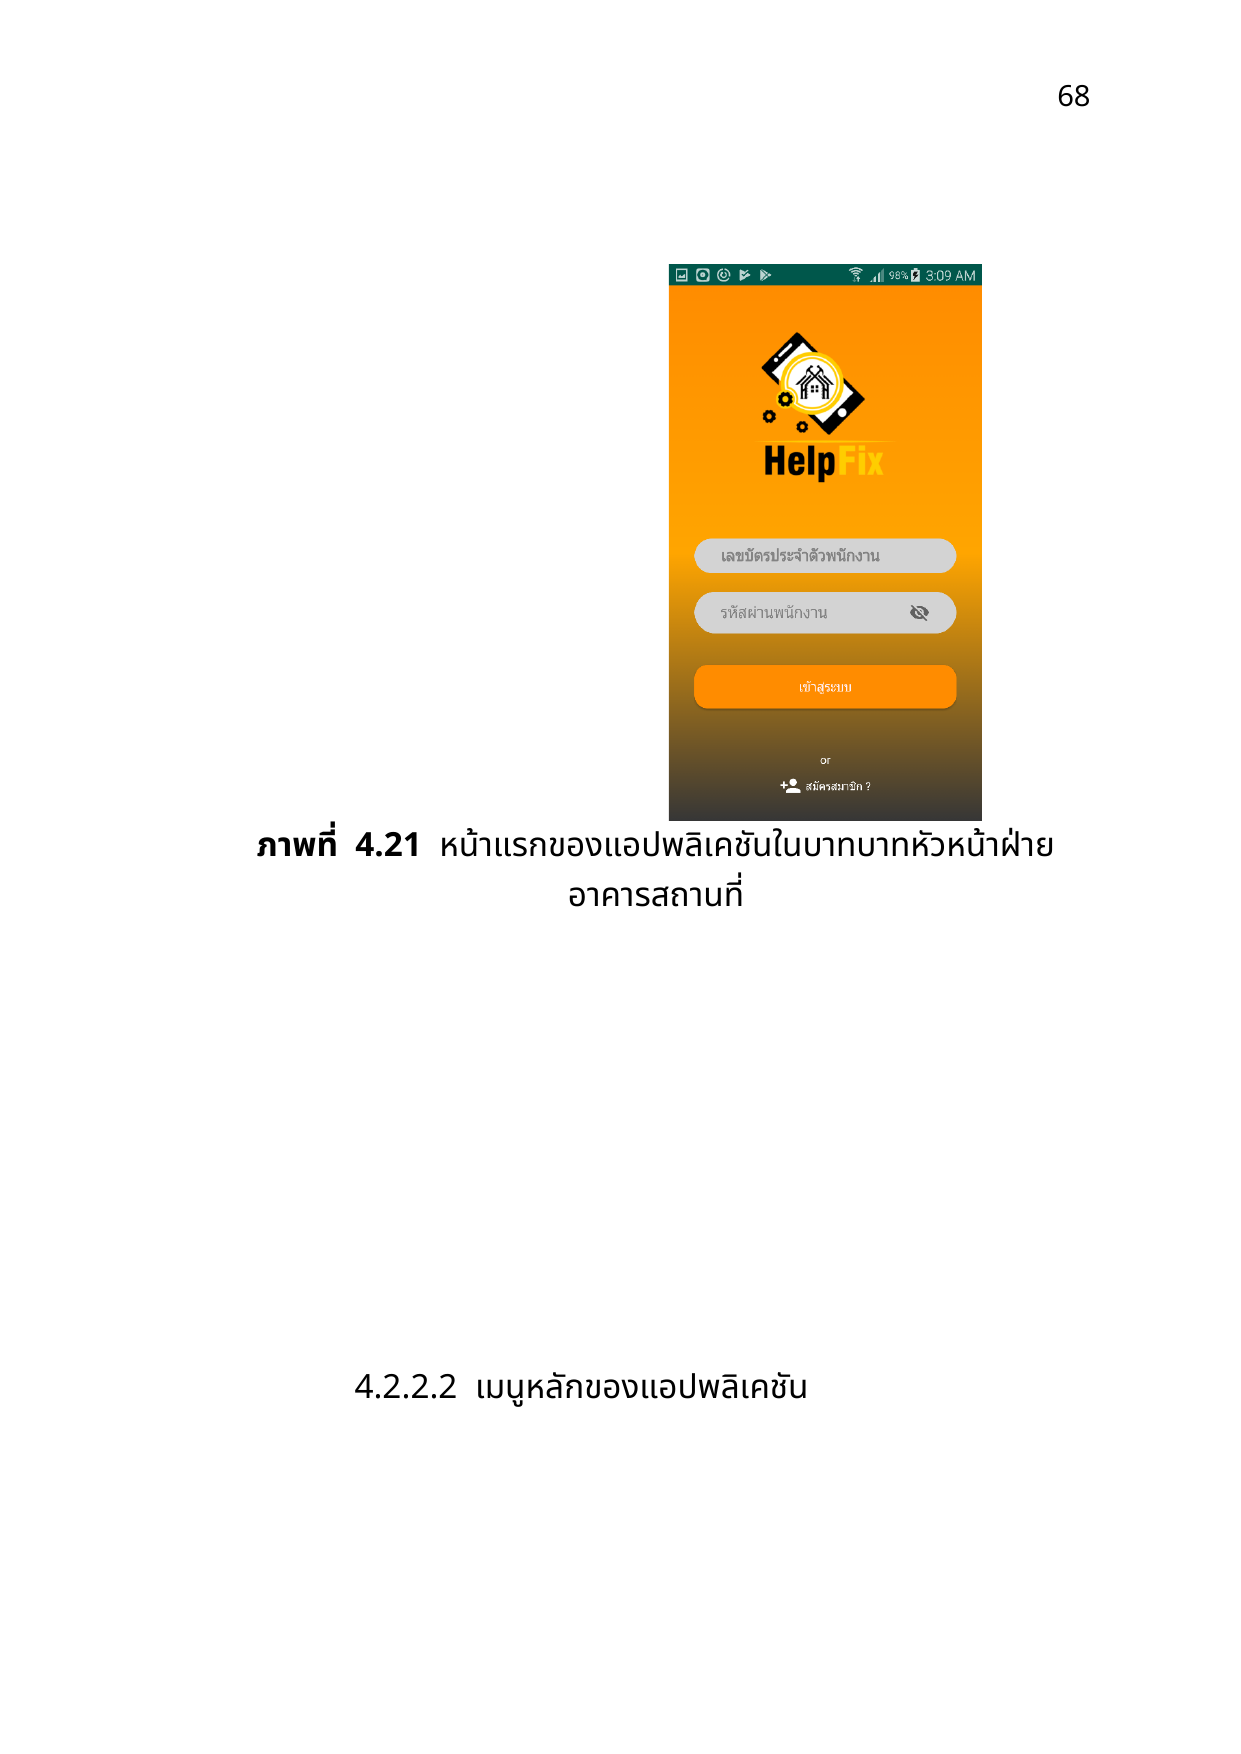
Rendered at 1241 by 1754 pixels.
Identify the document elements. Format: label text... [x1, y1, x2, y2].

picture [668, 264, 982, 821]
text 4.2.2.2 เมนูหลักของแอปพลิเคชัน [221, 1362, 1090, 1413]
